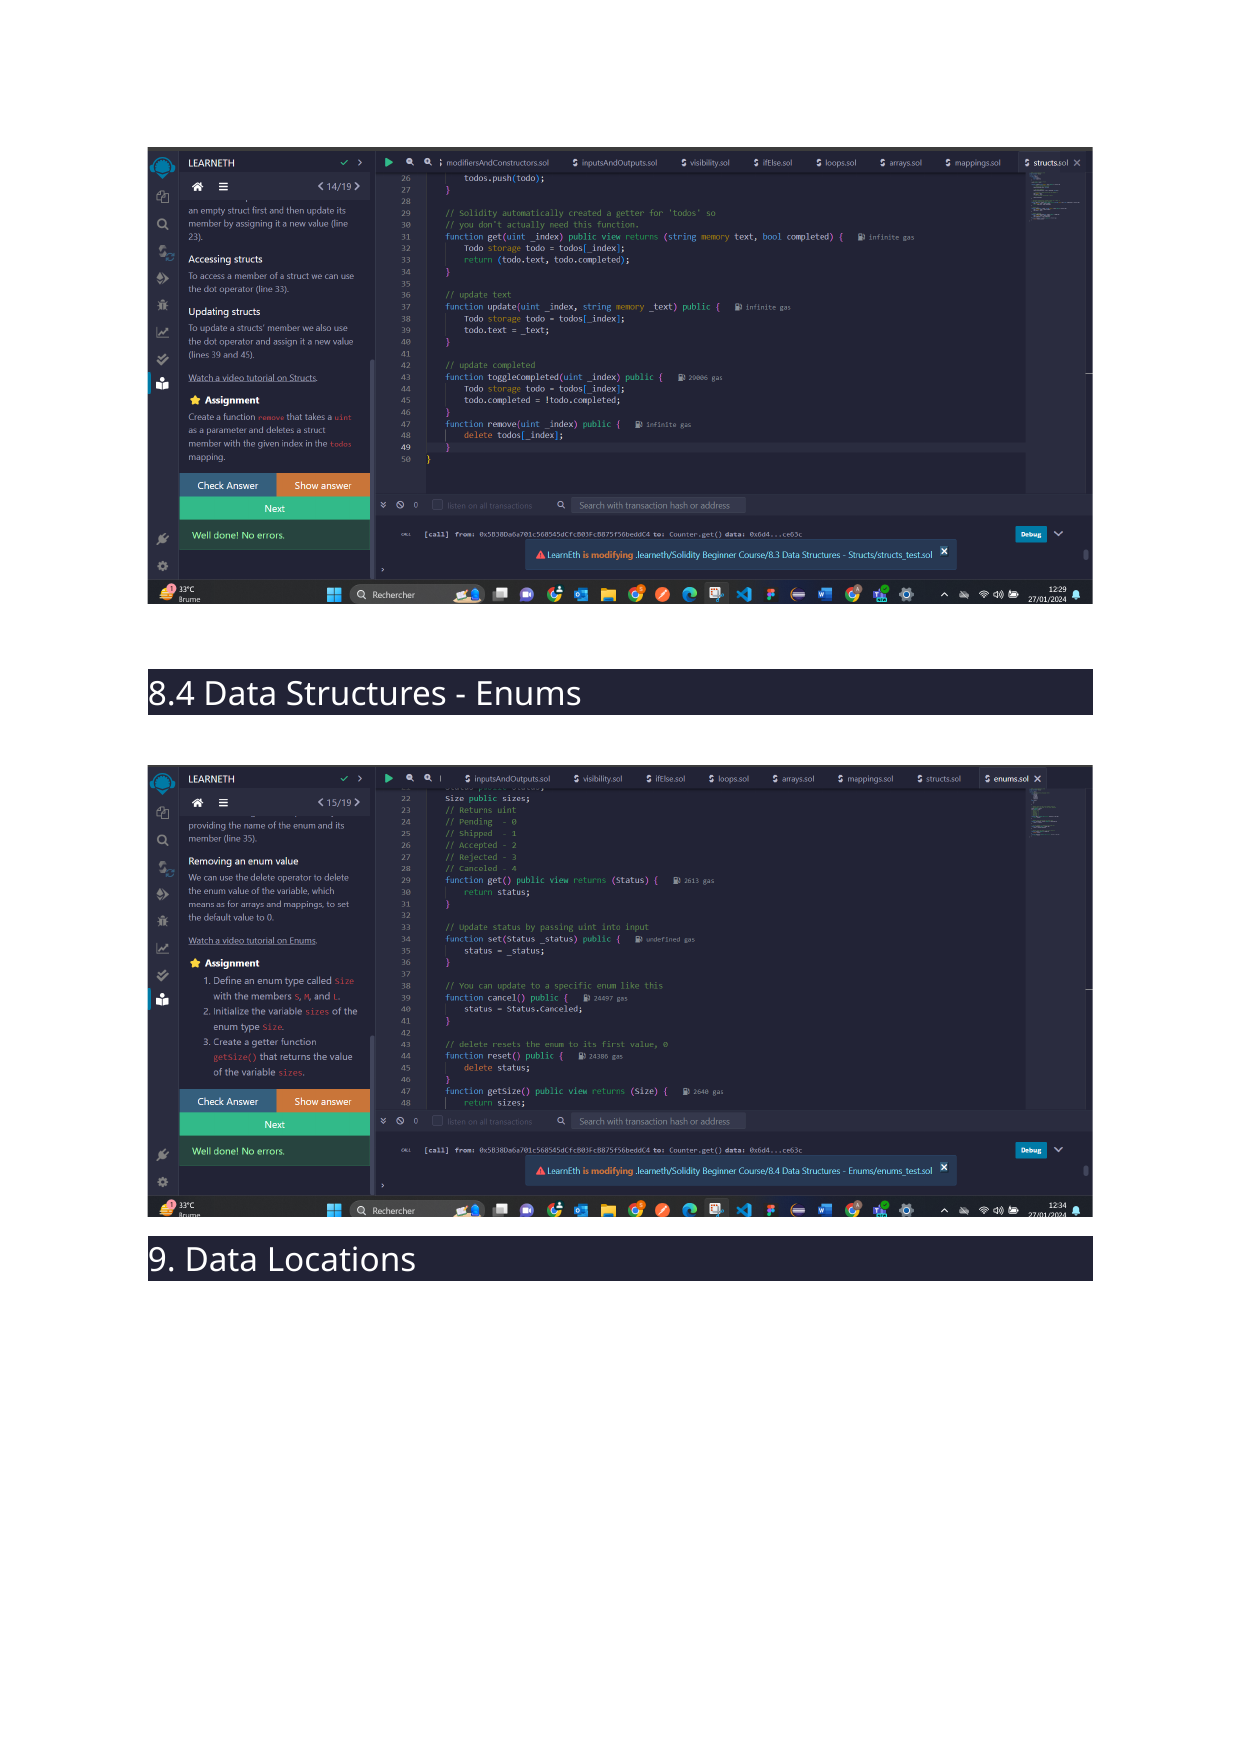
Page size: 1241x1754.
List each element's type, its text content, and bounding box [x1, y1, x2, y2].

subtitle 8.4 Data Structures - Enums [148, 669, 1093, 715]
picture [147, 765, 1093, 1217]
subtitle 9. Data Locations [148, 1236, 1093, 1281]
picture [147, 147, 1093, 604]
